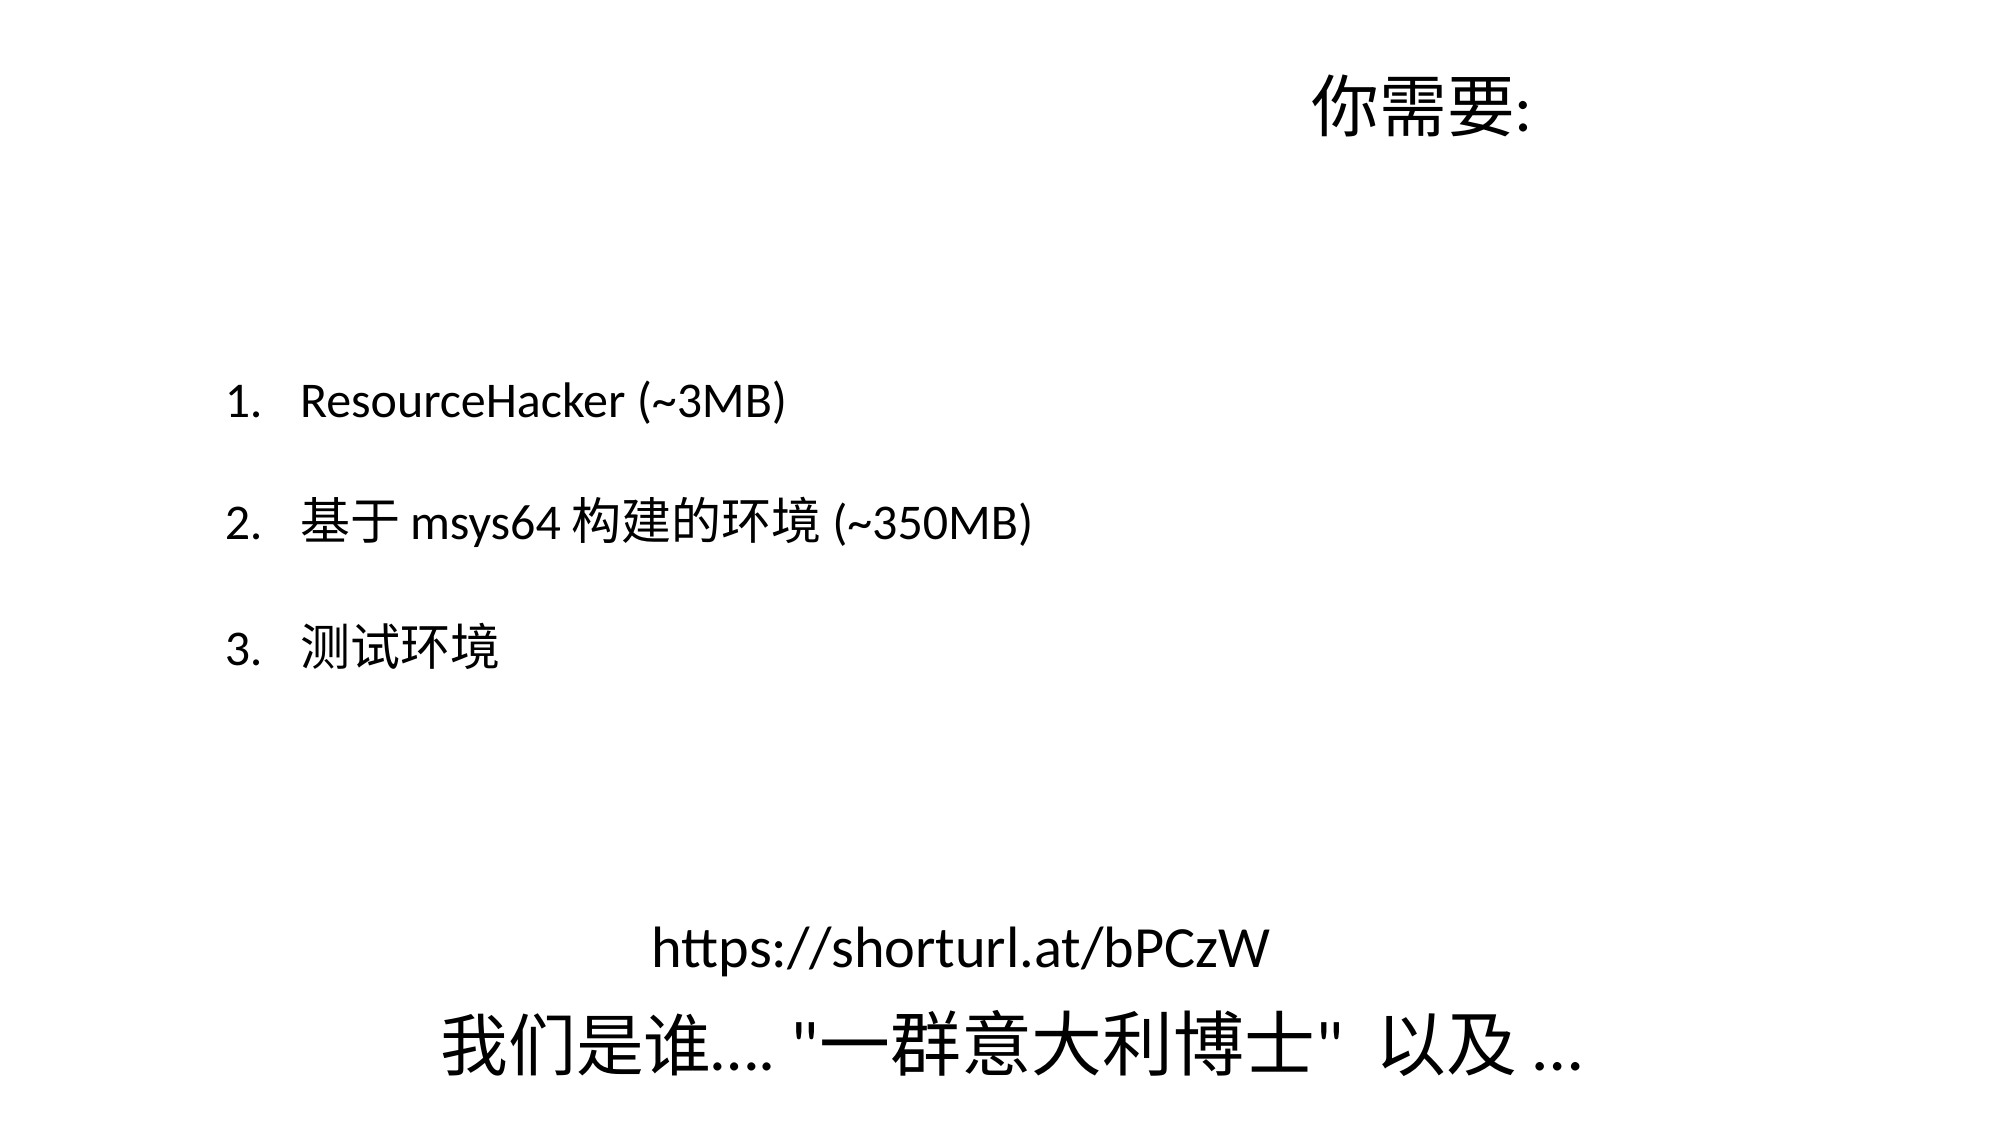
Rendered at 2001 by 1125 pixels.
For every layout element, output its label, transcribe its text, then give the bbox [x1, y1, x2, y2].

text 我们是谁…. "一群意大利博士" 以及 … [68, 988, 1954, 1090]
text 你需要: [35, 52, 1532, 150]
list ResourceHacker (~3MB) [224, 369, 1842, 430]
text https://shorturl.at/bPCzW [651, 911, 1954, 982]
list 测试环境 [224, 607, 1842, 679]
list 基于msys64构建的环境 (~350MB) [224, 482, 1842, 554]
